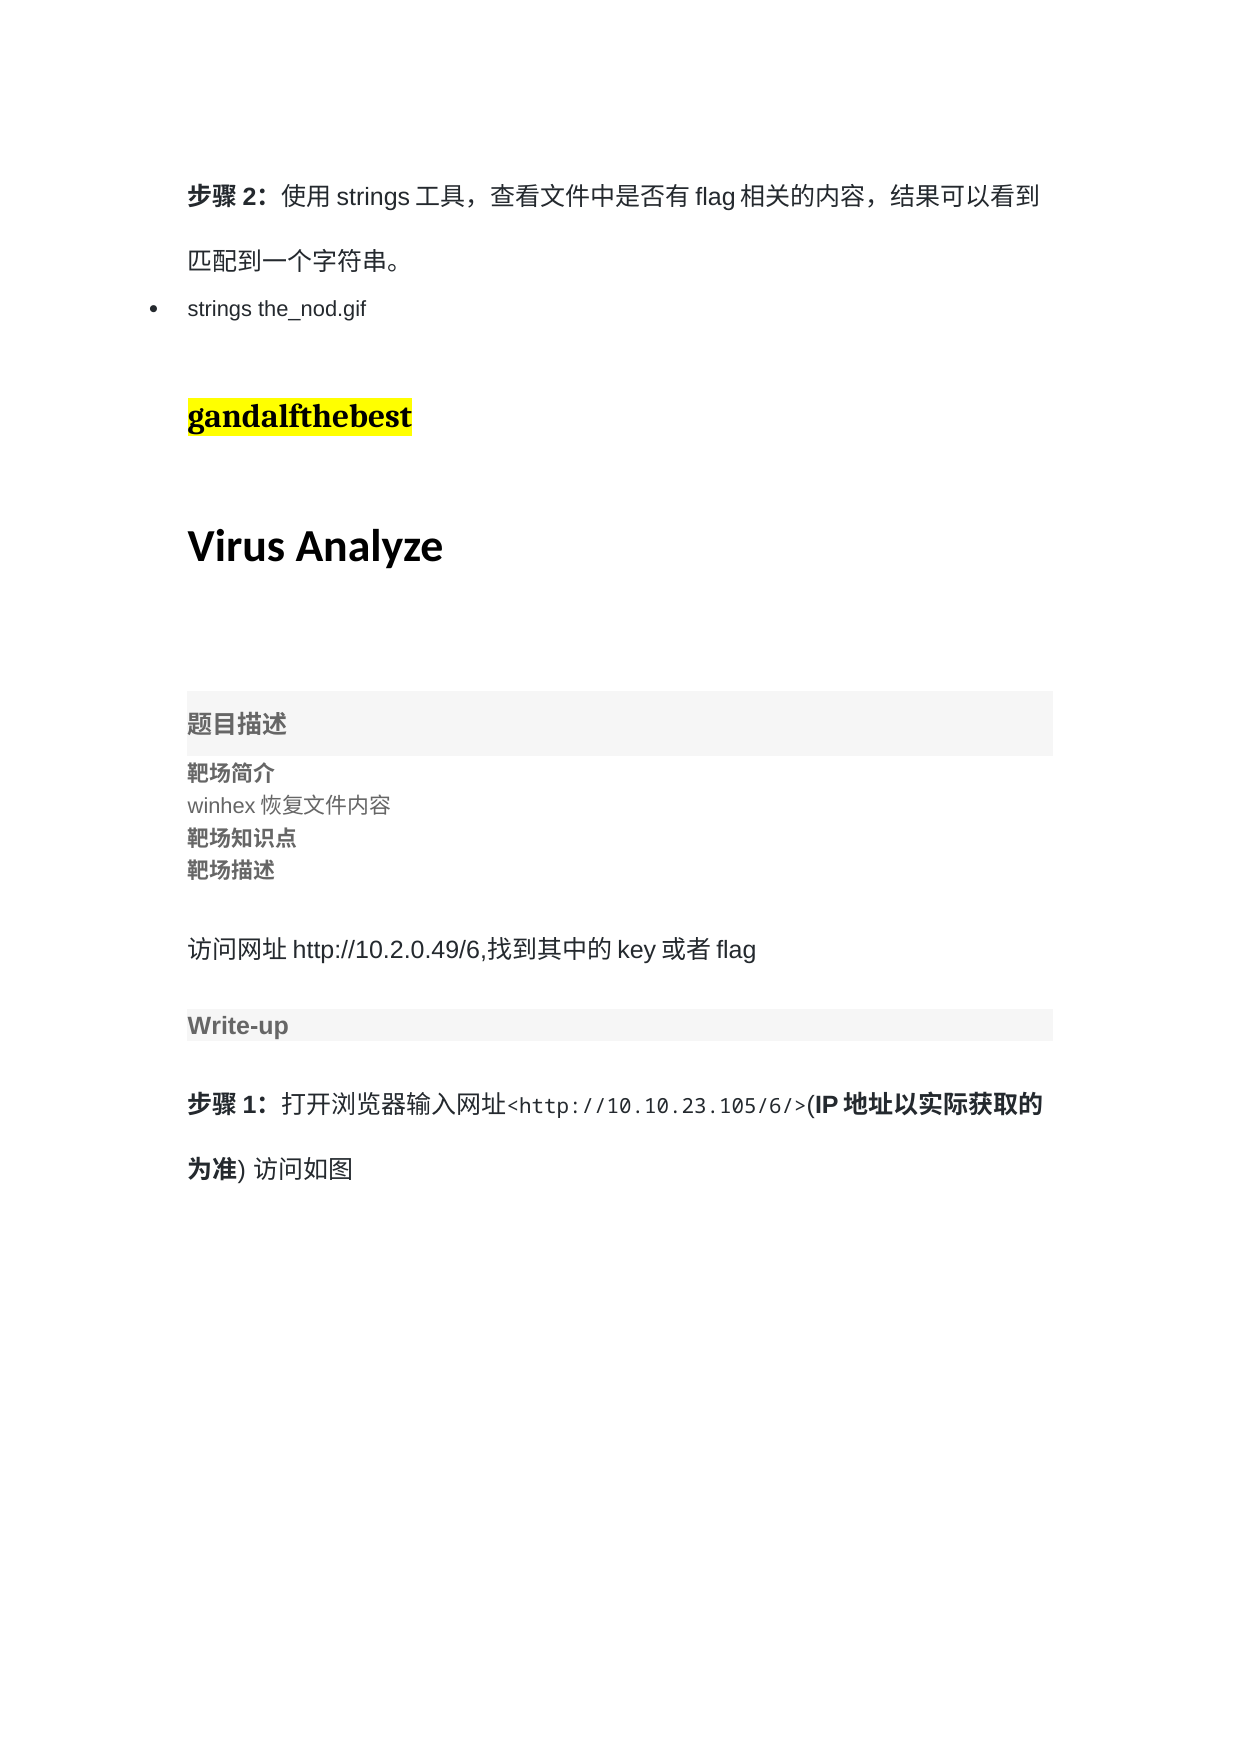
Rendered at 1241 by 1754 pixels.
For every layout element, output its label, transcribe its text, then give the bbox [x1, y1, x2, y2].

text 步骤2：使用strings工具，查看文件中是否有flag相关的内容，结果可以看到匹配到一个字符串。 [187, 162, 1053, 292]
text 靶场简介 [187, 756, 1053, 788]
text 访问网址http://10.2.0.49/6,找到其中的key或者flag [187, 915, 1053, 980]
subtitle Virus Analyze [187, 512, 1053, 577]
text ﻿步骤1：打开浏览器输入网址<http://10.10.23.105/6/>(IP地址以实际获取的为准) 访问如图 [187, 1071, 1053, 1201]
text 靶场描述 [187, 853, 1053, 886]
list strings the_nod.gif [150, 292, 1053, 324]
text winhex恢复文件内容 [187, 788, 1053, 821]
subtitle gandalfthebest [187, 384, 1053, 449]
text Write-up [187, 1009, 1053, 1041]
text 题目描述 [187, 691, 1053, 756]
text 靶场知识点 [187, 821, 1053, 853]
